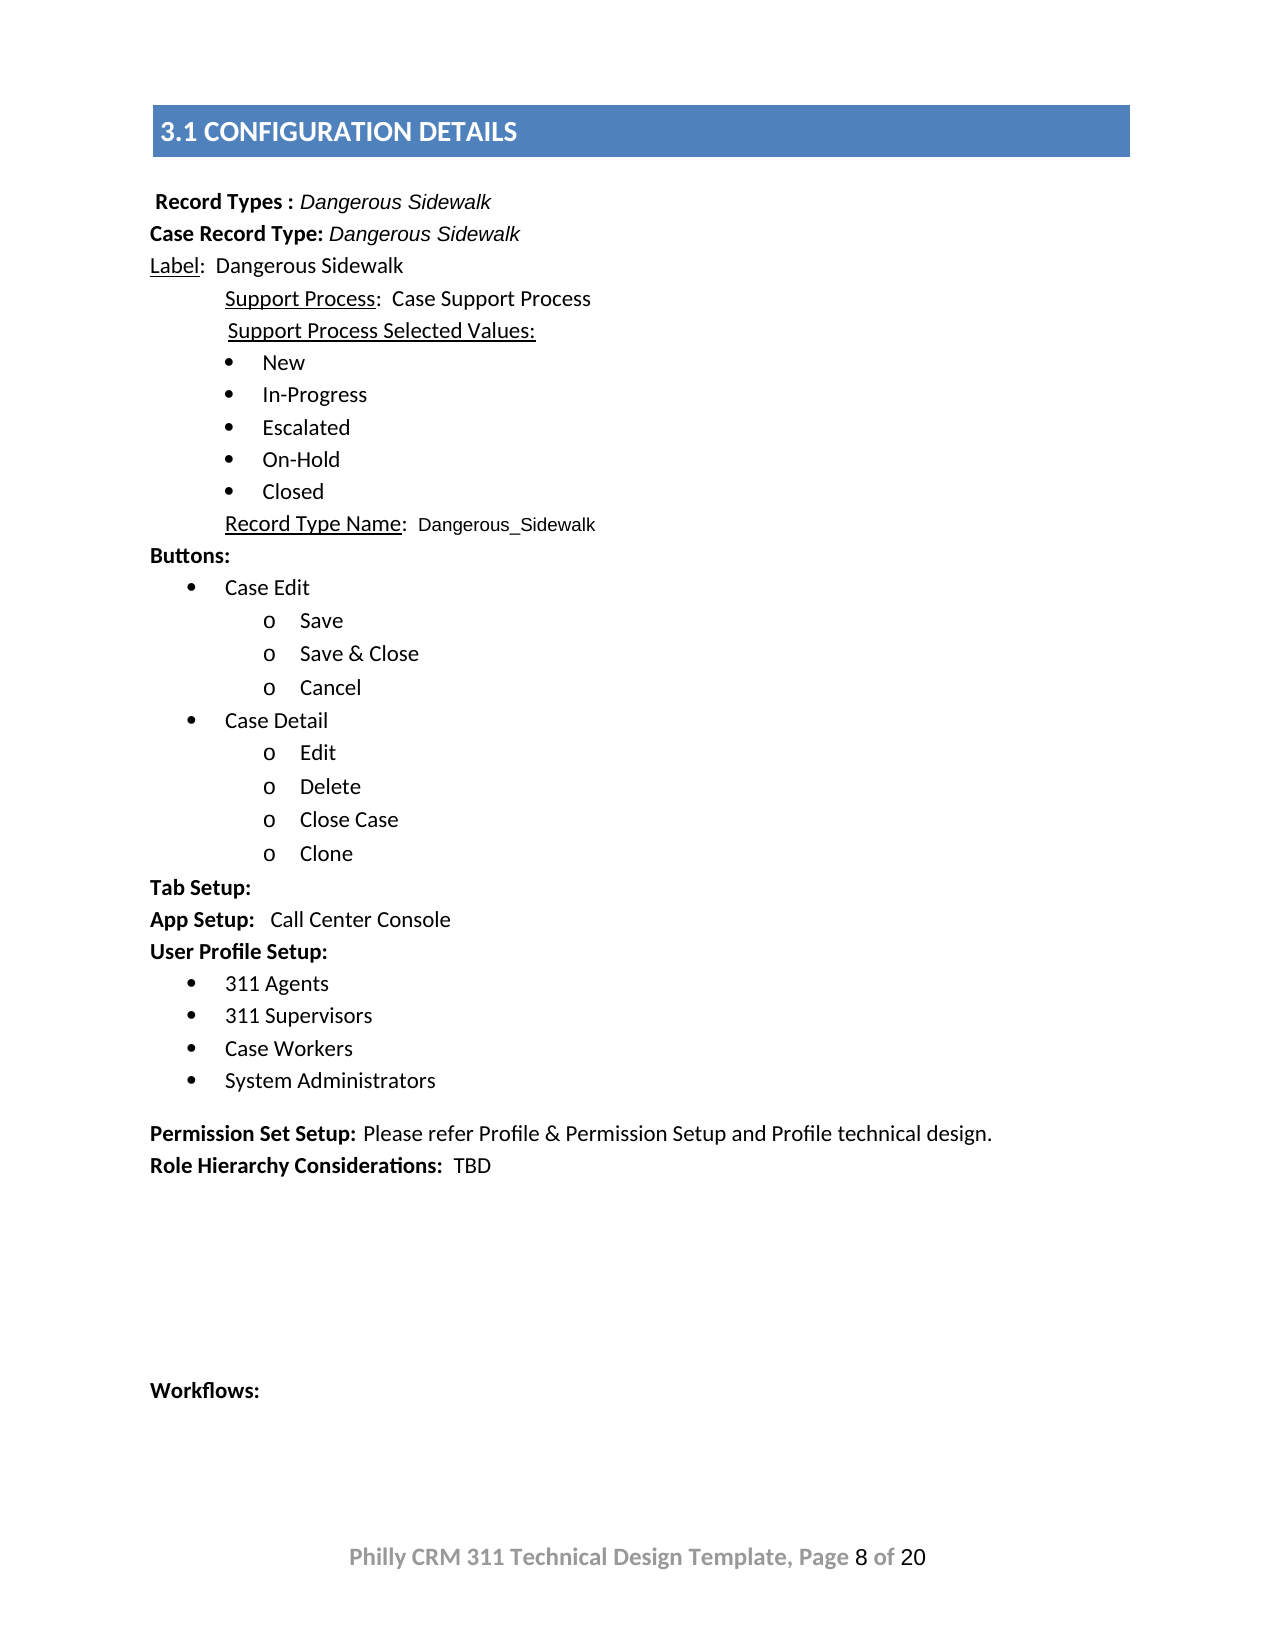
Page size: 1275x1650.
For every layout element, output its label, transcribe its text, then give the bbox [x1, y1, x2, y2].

list Case Edit [187, 573, 1125, 602]
list 311 Supervisors [187, 1001, 1125, 1029]
list Escalated [225, 413, 1125, 441]
text Record Type Name: Dangerous_Sidewalk [225, 509, 1125, 537]
list Closed [225, 477, 1125, 505]
list Save & Close [262, 639, 1125, 668]
text Permission Set Setup: Please refer Profile & Permission Setup and Profile technical design. [150, 1119, 1125, 1147]
text Case Record Type: Dangerous Sidewalk [150, 219, 1125, 247]
list On-Hold [225, 445, 1125, 473]
list Delete [262, 772, 1125, 801]
list 311 Agents [187, 969, 1125, 997]
text Role Hierarchy Considerations: TBD [150, 1151, 1125, 1179]
text Record Types : Dangerous Sidewalk [150, 187, 1125, 215]
list New [225, 348, 1125, 376]
text App Setup: Call Center Console [150, 905, 1125, 933]
text User Profile Setup: [150, 937, 1125, 965]
list Cancel [262, 673, 1125, 702]
text Workflows: [150, 1376, 1125, 1404]
list System Administrators [187, 1066, 1125, 1094]
table_header 3.1 CONFIGURATION DETAILS [155, 107, 1128, 155]
list Case Workers [187, 1034, 1125, 1062]
text Support Process Selected Values: [150, 316, 1125, 344]
list Save [262, 606, 1125, 635]
text Support Process: Case Support Process [225, 284, 1125, 312]
text Label: Dangerous Sidewalk [150, 252, 1125, 280]
text Buttons: [150, 541, 1125, 569]
text Tab Setup: [150, 873, 1125, 901]
list In-Progress [225, 380, 1125, 408]
list Case Detail [187, 706, 1125, 734]
list Edit [262, 738, 1125, 768]
list Close Case [262, 806, 1125, 835]
list Clone [262, 839, 1125, 868]
